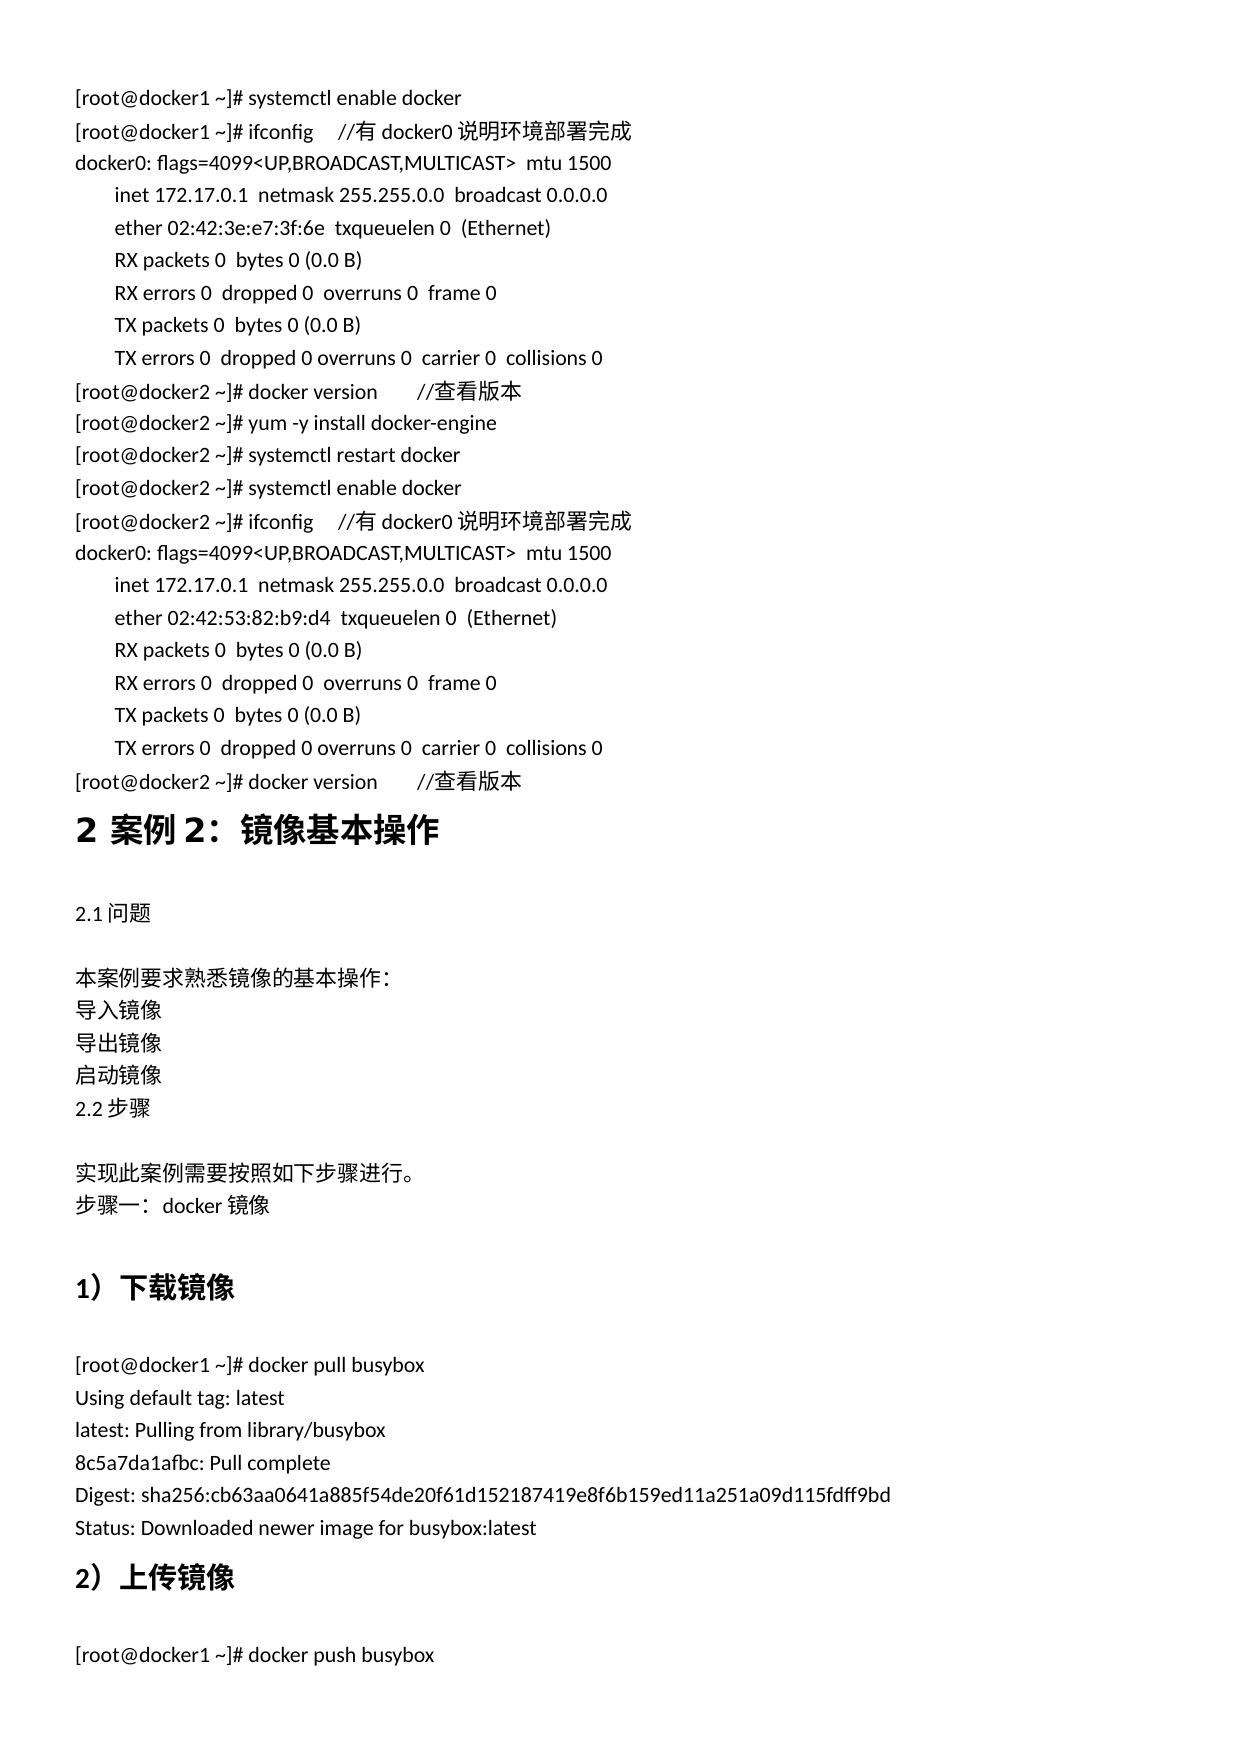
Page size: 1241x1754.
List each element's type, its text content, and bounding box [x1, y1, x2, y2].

text ether 02:42:53:82:b9:d4 txqueuelen 0 (Ethernet) [75, 601, 1165, 633]
text [root@docker2 ~]# docker version //查看版本 [75, 763, 1165, 796]
text [root@docker1 ~]# systemctl enable docker [75, 81, 1165, 113]
text [root@docker2 ~]# yum -y install docker-engine [75, 406, 1165, 438]
text RX packets 0 bytes 0 (0.0 B) [75, 243, 1165, 276]
text 启动镜像 [75, 1058, 1165, 1090]
text TX packets 0 bytes 0 (0.0 B) [75, 308, 1165, 341]
text 导入镜像 [75, 993, 1165, 1025]
subtitle 1）下载镜像 [75, 1253, 1165, 1318]
text inet 172.17.0.1 netmask 255.255.0.0 broadcast 0.0.0.0 [75, 178, 1165, 211]
text [root@docker2 ~]# systemctl enable docker [75, 471, 1165, 503]
text [root@docker1 ~]# ifconfig //有docker0说明环境部署完成 [75, 113, 1165, 146]
text docker0: flags=4099<UP,BROADCAST,MULTICAST> mtu 1500 [75, 146, 1165, 178]
text inet 172.17.0.1 netmask 255.255.0.0 broadcast 0.0.0.0 [75, 568, 1165, 601]
text [root@docker2 ~]# ifconfig //有docker0说明环境部署完成 [75, 503, 1165, 536]
text [root@docker2 ~]# systemctl restart docker [75, 438, 1165, 471]
text [root@docker1 ~]# docker pull busybox [75, 1348, 1165, 1381]
text 2.2 步骤 [75, 1090, 1165, 1123]
text 8c5a7da1afbc: Pull complete [75, 1446, 1165, 1478]
text latest: Pulling from library/busybox [75, 1413, 1165, 1446]
text docker0: flags=4099<UP,BROADCAST,MULTICAST> mtu 1500 [75, 536, 1165, 568]
text Using default tag: latest [75, 1381, 1165, 1413]
text TX errors 0 dropped 0 overruns 0 carrier 0 collisions 0 [75, 731, 1165, 763]
text TX errors 0 dropped 0 overruns 0 carrier 0 collisions 0 [75, 341, 1165, 373]
text 2.1 问题 [75, 895, 1165, 928]
text Status: Downloaded newer image for busybox:latest [75, 1511, 1165, 1543]
text TX packets 0 bytes 0 (0.0 B) [75, 698, 1165, 731]
text [root@docker1 ~]# docker push busybox [75, 1639, 1165, 1671]
text 导出镜像 [75, 1025, 1165, 1058]
text RX packets 0 bytes 0 (0.0 B) [75, 633, 1165, 666]
text [root@docker2 ~]# docker version //查看版本 [75, 373, 1165, 406]
text 实现此案例需要按照如下步骤进行。 [75, 1155, 1165, 1188]
text ether 02:42:3e:e7:3f:6e txqueuelen 0 (Ethernet) [75, 211, 1165, 243]
text 步骤一：docker镜像 [75, 1188, 1165, 1220]
text RX errors 0 dropped 0 overruns 0 frame 0 [75, 276, 1165, 308]
subtitle 2 案例2：镜像基本操作 [75, 796, 1165, 861]
text Digest: sha256:cb63aa0641a885f54de20f61d152187419e8f6b159ed11a251a09d115fdff9bd [75, 1478, 1165, 1511]
subtitle 2）上传镜像 [75, 1543, 1165, 1608]
text RX errors 0 dropped 0 overruns 0 frame 0 [75, 666, 1165, 698]
text 本案例要求熟悉镜像的基本操作： [75, 960, 1165, 993]
